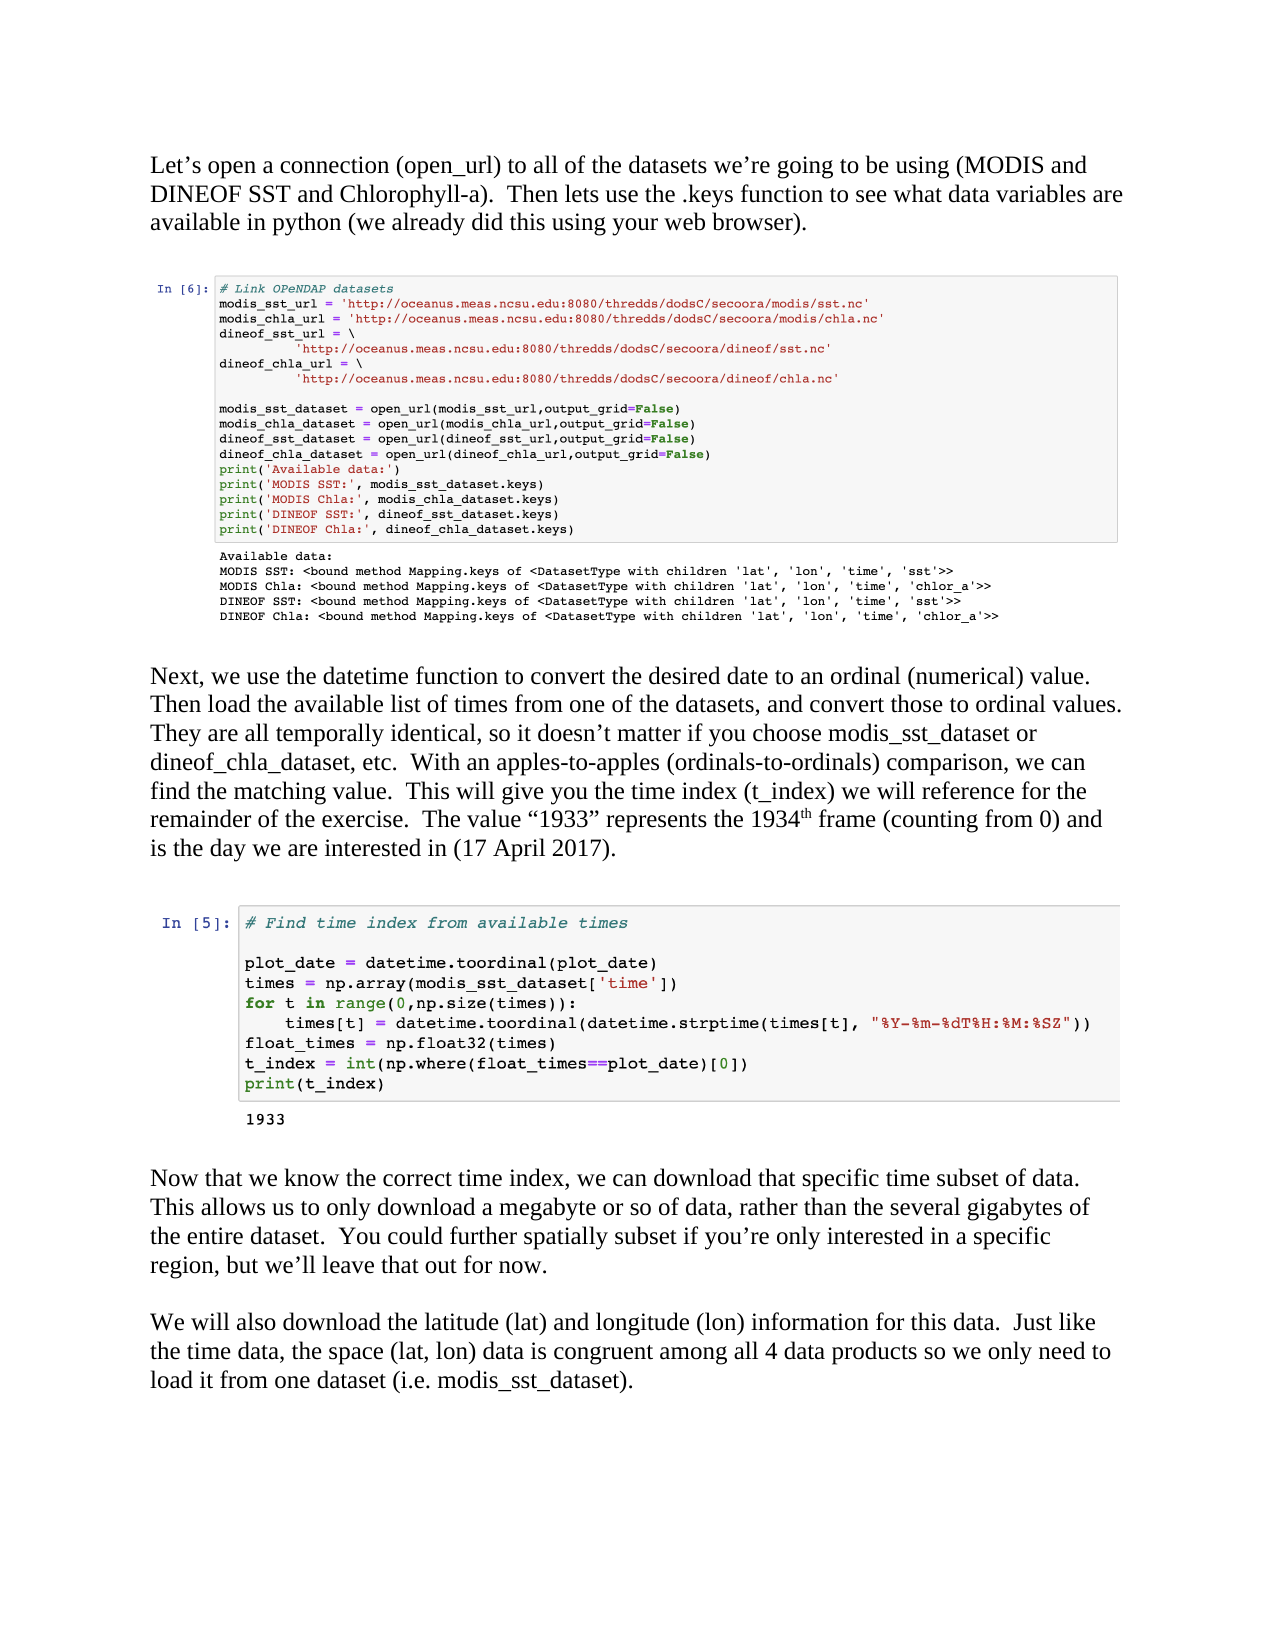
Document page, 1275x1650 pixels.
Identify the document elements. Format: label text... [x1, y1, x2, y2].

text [150, 150, 1125, 236]
text Now that we know the correct time index, we can download that specific time subset of data. This allows us to only download a megabyte or so of data, rather than the several gigabytes of the entire dataset. You could further spatially subset if you’re only interested in a specific region, but we’ll leave that out for now. [150, 1163, 1125, 1278]
picture [150, 265, 1125, 632]
text Next, we use the datetime function to convert the desired date to an ordinal (numerical) value. Then load the available list of times from one of the datasets, and convert those to ordinal values. They are all temporally identical, so it doesn’t matter if you choose modis_sst_dataset or dineof_chla_dataset, etc. With an apples-to-apples (ordinals-to-ordinals) comparison, we can find the matching value. This will give you the time index (t_index) we will reference for the remainder of the exercise. The value “1933” represents the 1934th frame (counting from 0) and is the day we are interested in (17 April 2017). [150, 661, 1125, 862]
picture [155, 890, 1120, 1135]
text We will also download the latitude (lat) and longitude (lon) information for this data. Just like the time data, the space (lat, lon) data is congruent among all 4 data products so we only need to load it from one dataset (i.e. modis_sst_dataset). [150, 1307, 1125, 1393]
